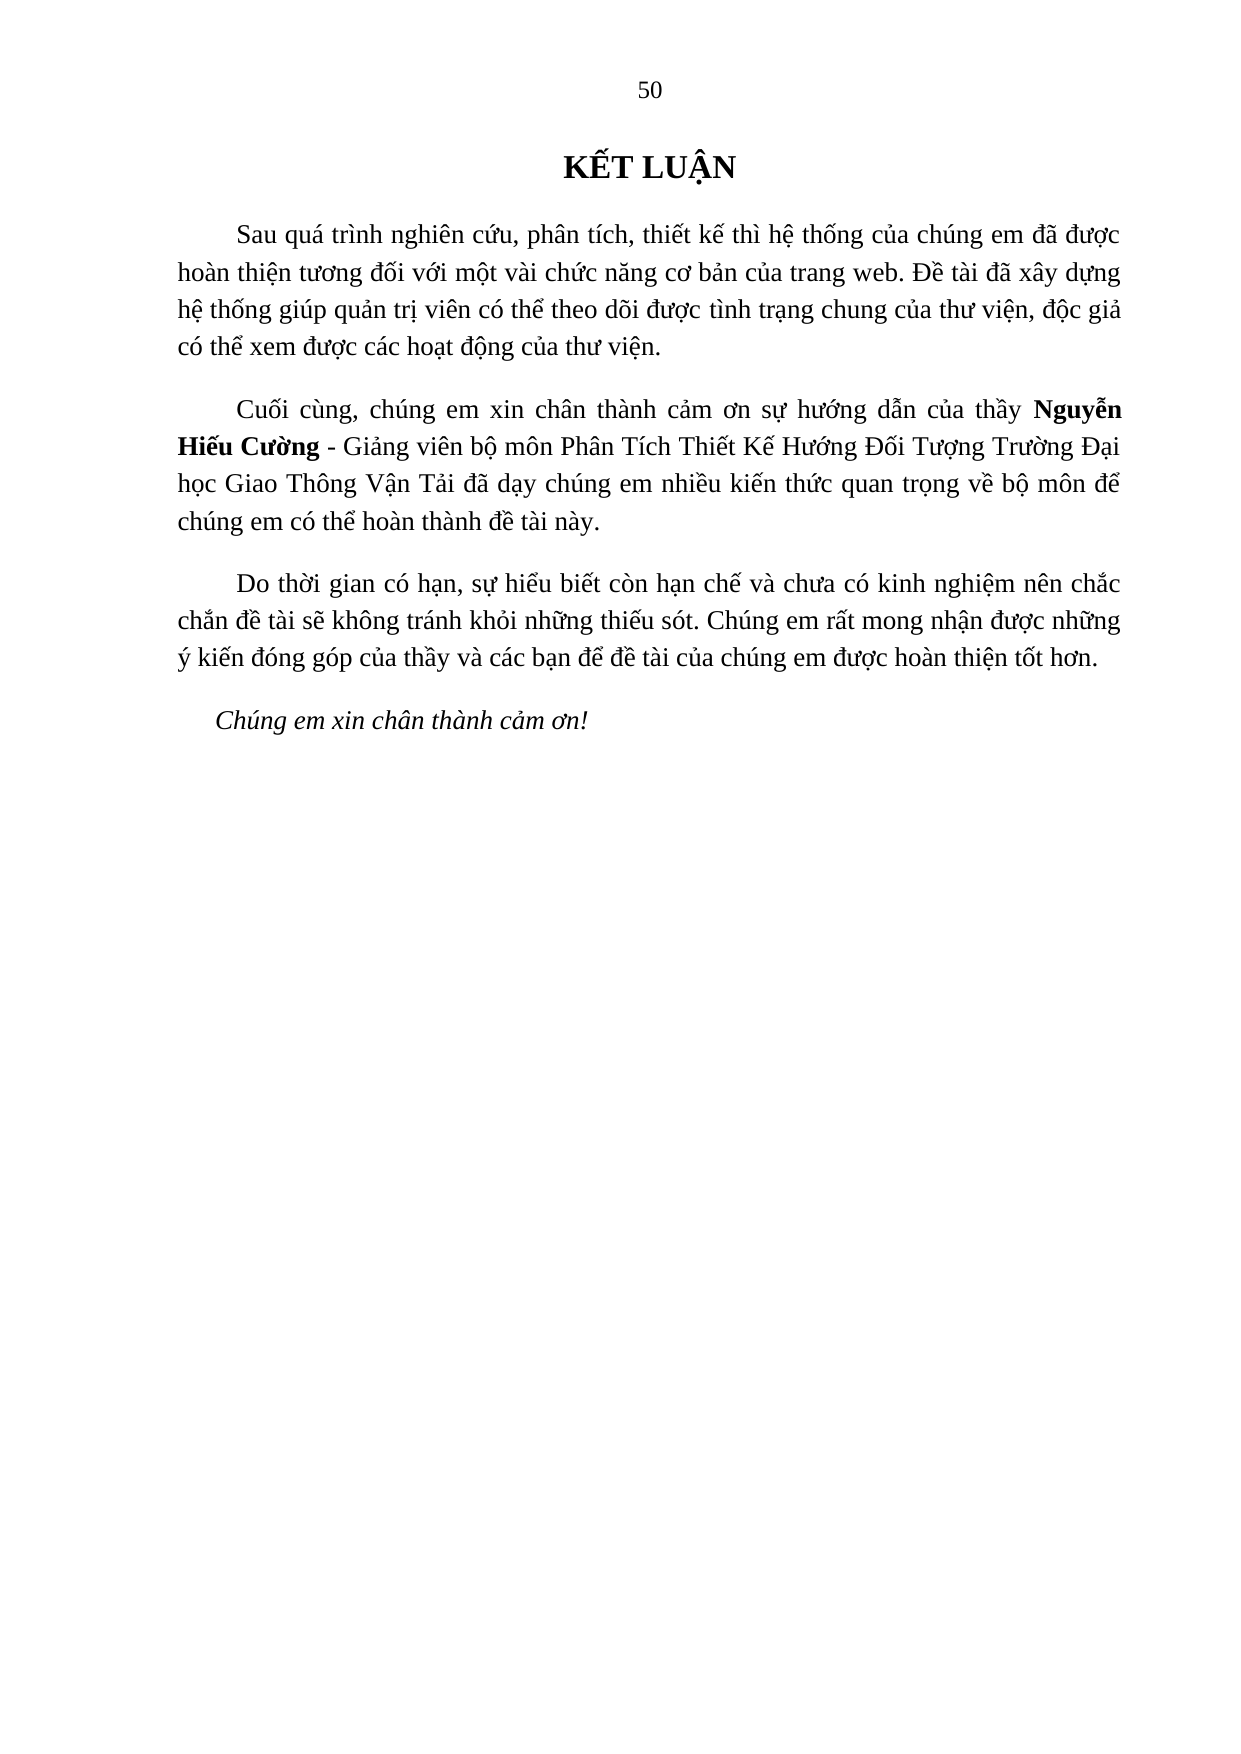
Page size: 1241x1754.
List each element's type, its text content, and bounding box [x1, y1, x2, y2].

text Sau quá trình nghiên cứu, phân tích, thiết kế thì hệ thống của chúng em đã được hoàn thiện tương đối với một vài chức năng cơ bản của trang web. Đề tài đã xây dựng hệ thống giúp quản trị viên có thể theo dõi được tình trạng chung của thư viện, độc giả có thể xem được các hoạt động của thư viện. [177, 219, 1122, 362]
text Chúng em xin chân thành cảm ơn! [215, 704, 1122, 735]
text Do thời gian có hạn, sự hiểu biết còn hạn chế và chưa có kinh nghiệm nên chắc chắn đề tài sẽ không tránh khỏi những thiếu sót. Chúng em rất mong nhận được những ý kiến đóng góp của thầy và các bạn để đề tài của chúng em được hoàn thiện tốt hơn. [177, 567, 1122, 673]
text Cuối cùng, chúng em xin chân thành cảm ơn sự hướng dẫn của thầy Nguyễn Hiếu Cường - Giảng viên bộ môn Phân Tích Thiết Kế Hướng Đối Tượng Trường Đại học Giao Thông Vận Tải đã dạy chúng em nhiều kiến thức quan trọng về bộ môn để chúng em có thể hoàn thành đề tài này. [177, 393, 1122, 536]
subtitle KẾT LUẬN [177, 148, 1122, 186]
